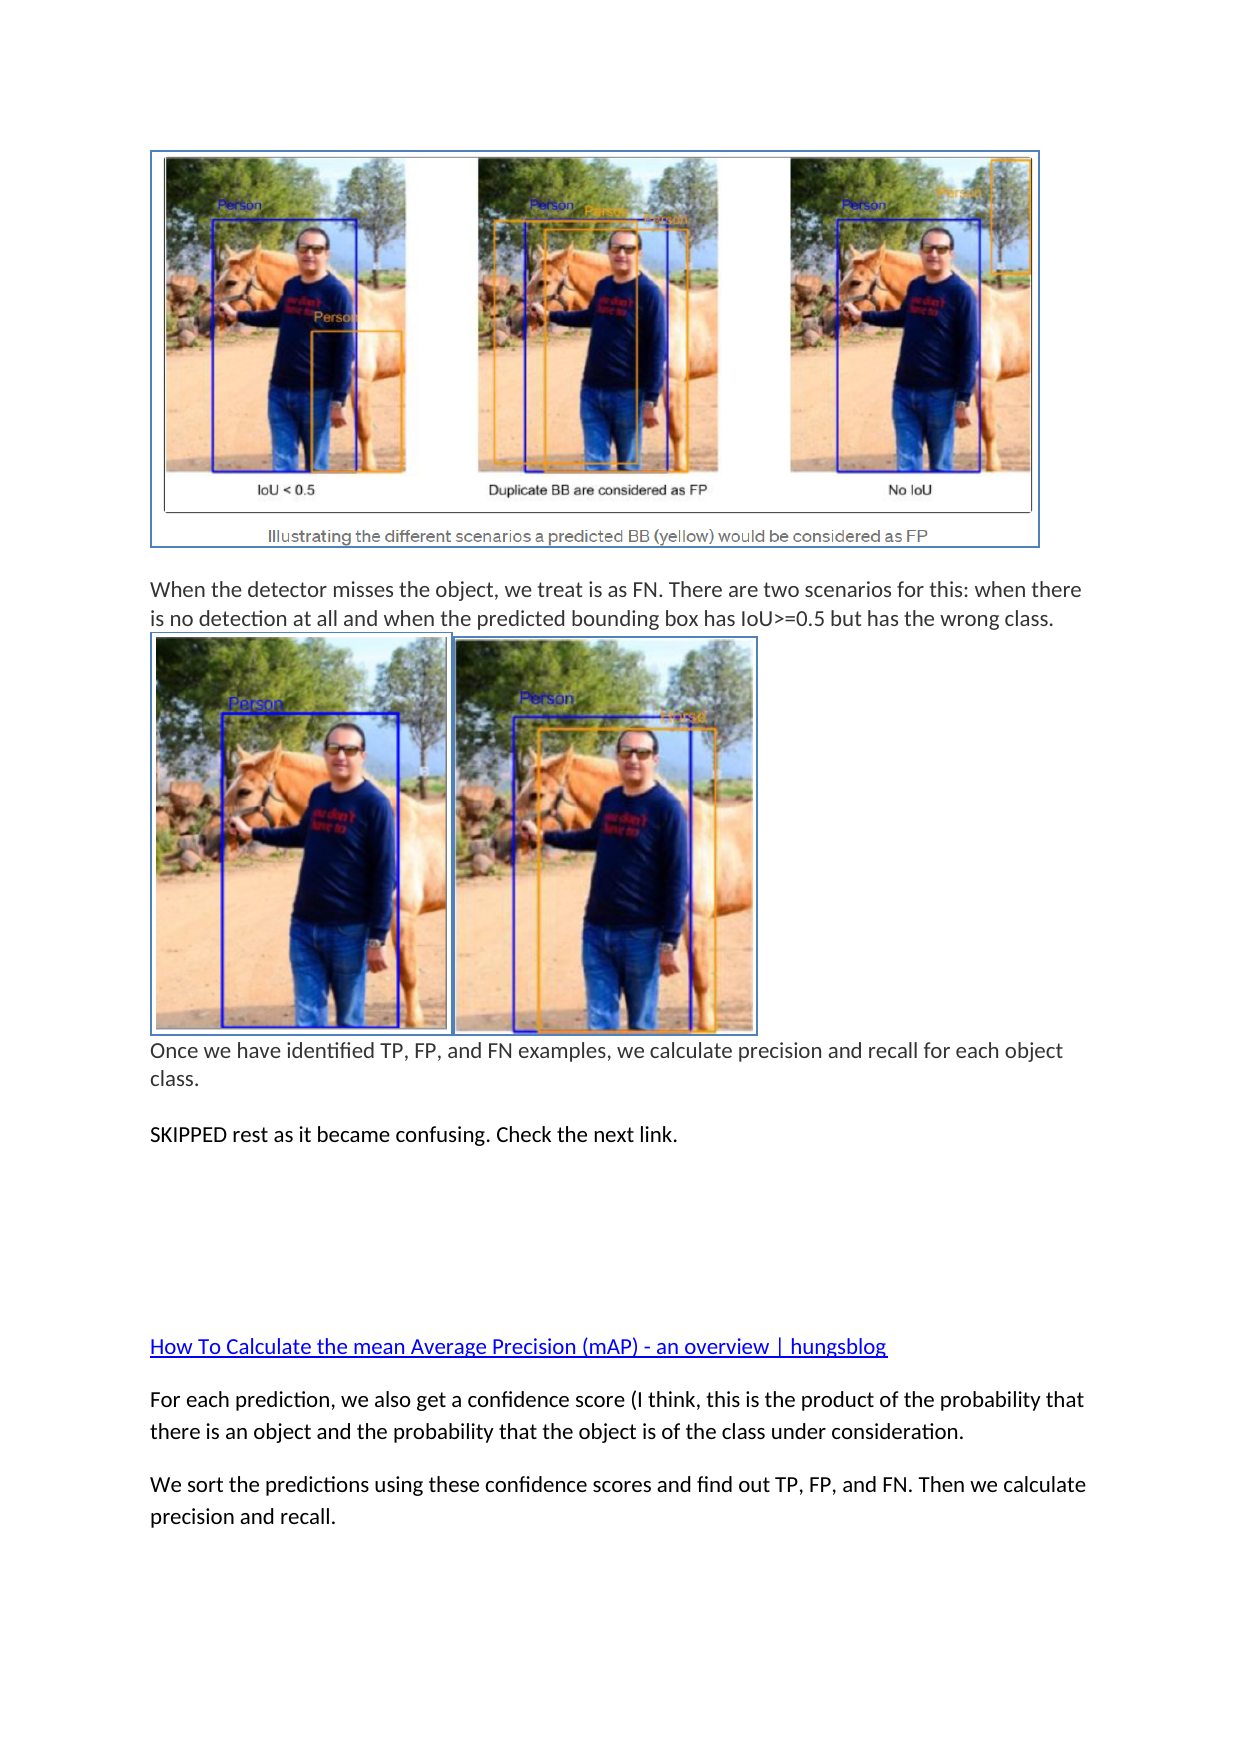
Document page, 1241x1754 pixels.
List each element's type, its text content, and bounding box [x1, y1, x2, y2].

text Once we have identified TP, FP, and FN examples, we calculate precision and recall for each object class. [150, 1036, 1090, 1092]
text How To Calculate the mean Average Precision (mAP) - an overview | hungsblog [150, 1332, 1090, 1360]
text SKIPPED rest as it became confusing. Check the next link. [150, 1120, 1090, 1148]
picture [455, 638, 756, 1034]
picture [152, 633, 451, 1034]
picture [152, 152, 1038, 546]
text When the detector misses the object, we treat is as FN. There are two scenarios for this: when there is no detection at all and when the predicted bounding box has IoU>=0.5 but has the wrong class. [150, 576, 1090, 632]
text We sort the predictions using these confidence scores and find out TP, FP, and FN. Then we calculate precision and recall. [150, 1470, 1090, 1531]
text For each prediction, we also get a confidence score (I think, this is the product of the probability that there is an object and the probability that the object is of the class under consideration. [150, 1385, 1090, 1445]
